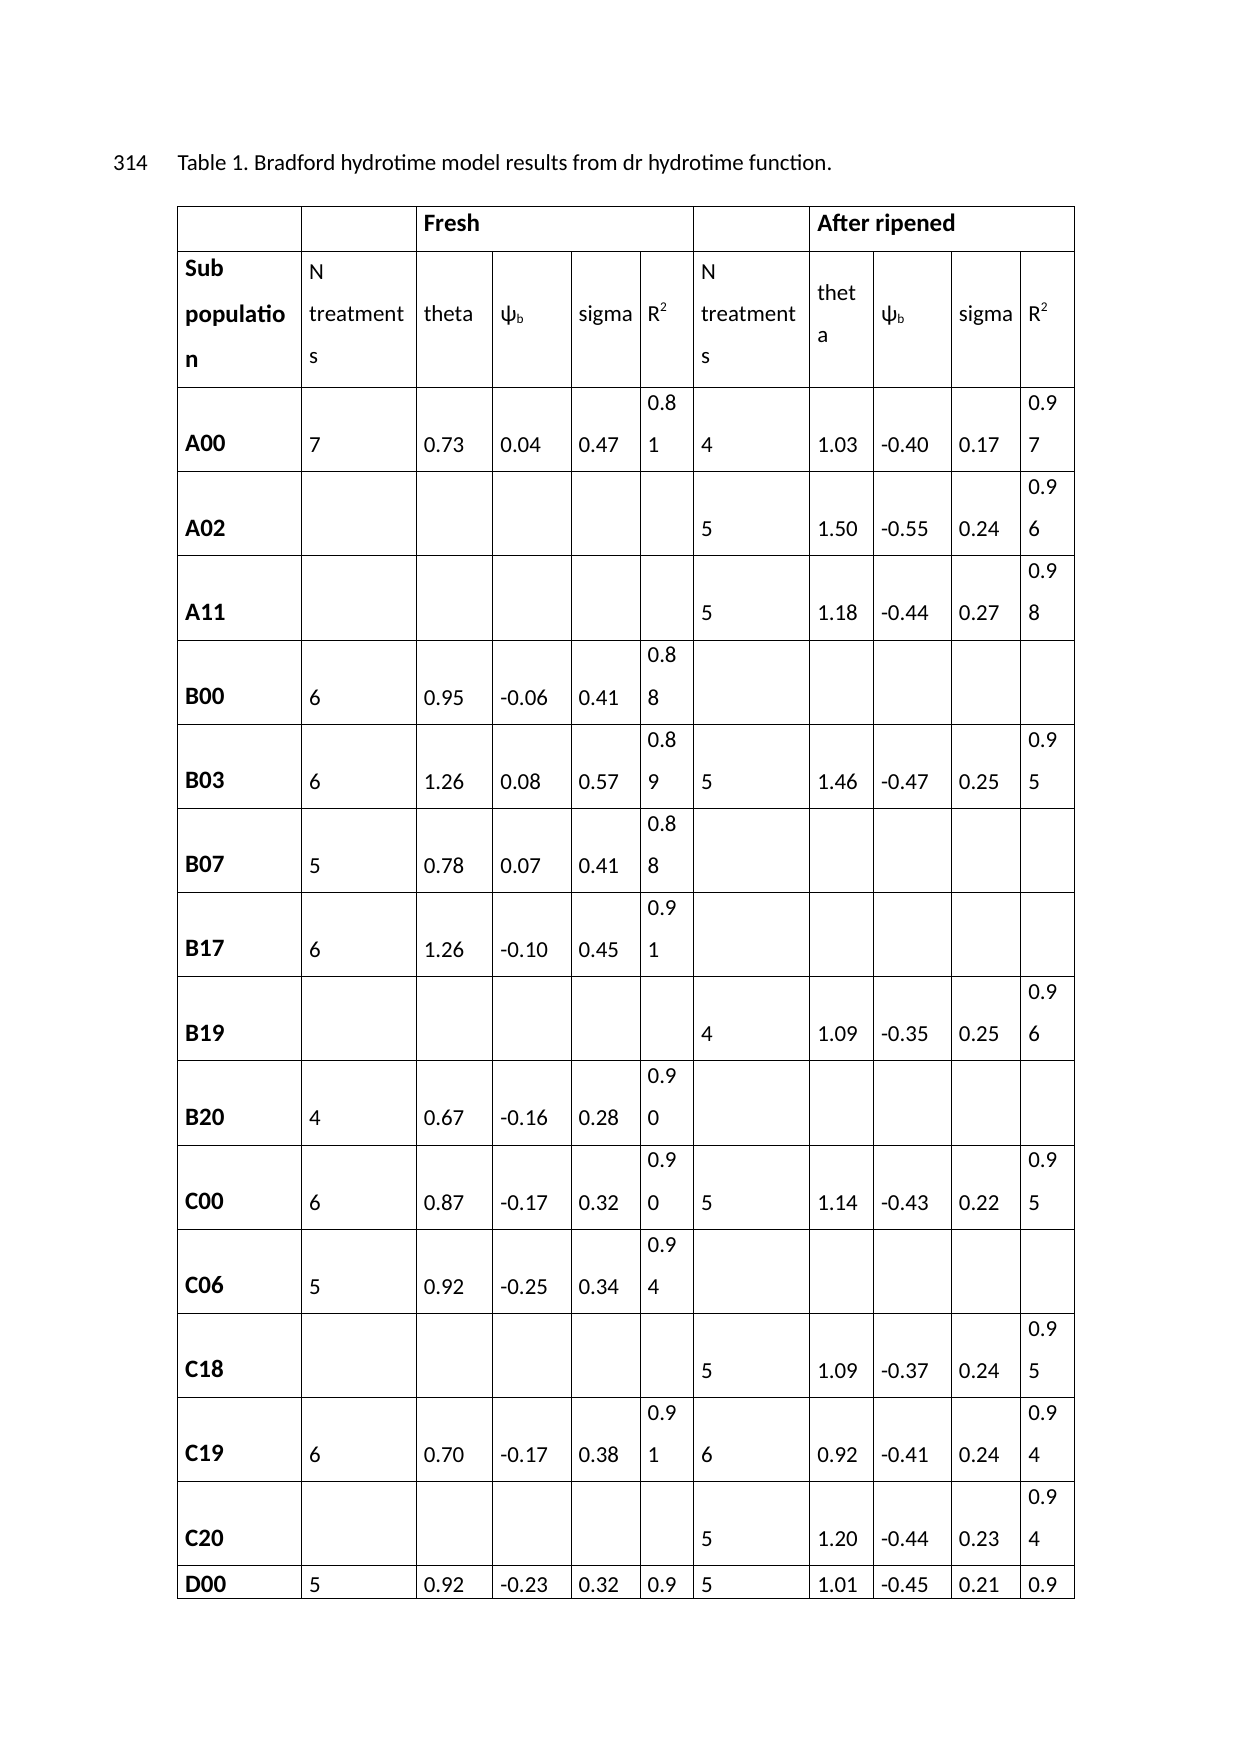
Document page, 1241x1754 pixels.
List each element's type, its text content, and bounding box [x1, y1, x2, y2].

table_cell 1.26 [417, 893, 492, 976]
table_cell 0.92 [417, 1230, 492, 1313]
table_cell 0.67 [417, 1061, 492, 1144]
table_cell 1.18 [810, 556, 873, 639]
table_cell [952, 641, 1020, 724]
table_cell A00 [178, 388, 301, 471]
table_cell [1021, 1061, 1074, 1144]
table_cell 1.26 [417, 725, 492, 808]
table_cell [874, 1061, 951, 1144]
table_cell 4 [694, 388, 809, 471]
table_cell [572, 1482, 640, 1565]
table_cell ψb [874, 252, 951, 387]
table_cell [641, 472, 693, 555]
table_cell 0.34 [572, 1230, 640, 1313]
table_cell 0.96 [1021, 472, 1074, 555]
table_cell [1021, 641, 1074, 724]
table_cell [493, 472, 571, 555]
table_cell 0.17 [952, 388, 1020, 471]
table_cell [493, 1482, 571, 1565]
table_cell 0.95 [1021, 725, 1074, 808]
table_cell C19 [178, 1398, 301, 1481]
table_cell [302, 1482, 416, 1565]
table_cell 0.28 [572, 1061, 640, 1144]
table_header [178, 207, 301, 251]
table_cell -0.41 [874, 1398, 951, 1481]
table_cell -0.10 [493, 893, 571, 976]
table_cell [952, 893, 1020, 976]
table_cell [572, 1314, 640, 1397]
table_cell B20 [178, 1061, 301, 1144]
table_cell B19 [178, 977, 301, 1060]
table_cell 0.47 [572, 388, 640, 471]
table_cell [874, 1230, 951, 1313]
text Table 1. Bradford hydrotime model results from dr hydrotime function. [177, 148, 1063, 176]
table_cell [810, 1061, 873, 1144]
table_cell 5 [302, 809, 416, 892]
table_cell 0.24 [952, 1314, 1020, 1397]
table_cell A11 [178, 556, 301, 639]
table_cell [641, 1314, 693, 1397]
table_cell [952, 809, 1020, 892]
table_header [302, 207, 416, 251]
table_cell 0.32 [572, 1566, 640, 1598]
table_cell B17 [178, 893, 301, 976]
table_cell 0.24 [952, 472, 1020, 555]
table_cell [572, 556, 640, 639]
table_cell 0.89 [641, 725, 693, 808]
table_cell 0.57 [572, 725, 640, 808]
table_cell 0.25 [952, 725, 1020, 808]
table_cell theta [417, 252, 492, 387]
table_cell 0.95 [1021, 1146, 1074, 1229]
table_cell [641, 556, 693, 639]
table_cell 0.32 [572, 1146, 640, 1229]
table_cell [641, 1482, 693, 1565]
table_cell 1.50 [810, 472, 873, 555]
table_cell [952, 1061, 1020, 1144]
table_cell [417, 472, 492, 555]
table_cell theta [810, 252, 873, 387]
table_cell [1021, 809, 1074, 892]
table_cell 5 [694, 1566, 809, 1598]
table_cell C06 [178, 1230, 301, 1313]
table_cell 0.92 [417, 1566, 492, 1598]
table_cell 5 [694, 725, 809, 808]
table_cell [417, 556, 492, 639]
table_cell [694, 1230, 809, 1313]
table_cell 0.91 [641, 893, 693, 976]
table_cell 4 [302, 1061, 416, 1144]
table_cell 0.81 [641, 388, 693, 471]
table_cell [810, 641, 873, 724]
table_cell 5 [694, 1482, 809, 1565]
table_cell B00 [178, 641, 301, 724]
table_cell [1021, 1230, 1074, 1313]
table_cell 0.92 [810, 1398, 873, 1481]
table_cell 0.38 [572, 1398, 640, 1481]
table_cell C20 [178, 1482, 301, 1565]
table_cell R2 [641, 252, 693, 387]
table_cell 4 [694, 977, 809, 1060]
table_cell 0.90 [641, 1146, 693, 1229]
table_cell R2 [1021, 252, 1074, 387]
table_cell [417, 1482, 492, 1565]
table_cell 6 [302, 1398, 416, 1481]
table_cell 5 [694, 1314, 809, 1397]
table_cell 0.23 [952, 1482, 1020, 1565]
table_cell 0.93 [1021, 1566, 1074, 1598]
table_cell 5 [302, 1230, 416, 1313]
table_cell 5 [694, 472, 809, 555]
table_cell 1.09 [810, 1314, 873, 1397]
table_cell -0.37 [874, 1314, 951, 1397]
table_cell 6 [302, 641, 416, 724]
table_cell -0.06 [493, 641, 571, 724]
table_cell [694, 1061, 809, 1144]
table_cell C00 [178, 1146, 301, 1229]
table_cell [572, 472, 640, 555]
table_cell 0.41 [572, 641, 640, 724]
table_cell -0.45 [874, 1566, 951, 1598]
table_cell 0.24 [952, 1398, 1020, 1481]
table_cell 0.21 [952, 1566, 1020, 1598]
table_cell -0.40 [874, 388, 951, 471]
table_cell -0.17 [493, 1398, 571, 1481]
table_cell 0.70 [417, 1398, 492, 1481]
table_cell [810, 1230, 873, 1313]
table_cell N treatments [694, 252, 809, 387]
table_cell 0.73 [417, 388, 492, 471]
table_cell 0.04 [493, 388, 571, 471]
table_cell -0.23 [493, 1566, 571, 1598]
table_cell 0.94 [1021, 1482, 1074, 1565]
table_cell -0.44 [874, 556, 951, 639]
table_cell [302, 556, 416, 639]
table_cell sigma [952, 252, 1020, 387]
table_cell -0.35 [874, 977, 951, 1060]
table_cell [694, 893, 809, 976]
table_cell 7 [302, 388, 416, 471]
table_cell -0.44 [874, 1482, 951, 1565]
table_cell 0.88 [641, 809, 693, 892]
table_cell 5 [694, 556, 809, 639]
table_cell 1.20 [810, 1482, 873, 1565]
table_cell B03 [178, 725, 301, 808]
table_cell Sub population [178, 252, 301, 387]
table_cell [874, 641, 951, 724]
table_cell C18 [178, 1314, 301, 1397]
table_cell [572, 977, 640, 1060]
table_cell sigma [572, 252, 640, 387]
table_cell 1.01 [810, 1566, 873, 1598]
table_cell 6 [302, 1146, 416, 1229]
table_header [694, 207, 809, 251]
table_cell 5 [302, 1566, 416, 1598]
table_cell [641, 977, 693, 1060]
table_cell [302, 472, 416, 555]
table_cell [952, 1230, 1020, 1313]
table_cell 1.09 [810, 977, 873, 1060]
table_cell 1.14 [810, 1146, 873, 1229]
table_cell 0.41 [572, 809, 640, 892]
table_cell 0.91 [641, 1398, 693, 1481]
table_cell 0.95 [1021, 1314, 1074, 1397]
table_cell 0.94 [641, 1230, 693, 1313]
table_cell [493, 1314, 571, 1397]
table_cell -0.43 [874, 1146, 951, 1229]
table_cell [874, 809, 951, 892]
table_cell 0.08 [493, 725, 571, 808]
table_cell [302, 977, 416, 1060]
table_cell 0.07 [493, 809, 571, 892]
table_cell [694, 641, 809, 724]
table_cell [493, 977, 571, 1060]
table_cell N treatments [302, 252, 416, 387]
table_header After ripened [810, 207, 1074, 251]
table_cell -0.25 [493, 1230, 571, 1313]
table_cell 1.03 [810, 388, 873, 471]
table_cell [874, 893, 951, 976]
table_header Fresh [417, 207, 693, 251]
table_cell 0.97 [1021, 388, 1074, 471]
table_cell [810, 893, 873, 976]
table_cell 0.90 [641, 1061, 693, 1144]
table_cell ψb [493, 252, 571, 387]
table_cell -0.47 [874, 725, 951, 808]
table_cell [810, 809, 873, 892]
table_cell 6 [694, 1398, 809, 1481]
table_cell 1.46 [810, 725, 873, 808]
table_cell [302, 1314, 416, 1397]
table_cell 0.25 [952, 977, 1020, 1060]
table_cell [417, 977, 492, 1060]
table_cell 0.78 [417, 809, 492, 892]
table_cell -0.55 [874, 472, 951, 555]
table_cell [1021, 893, 1074, 976]
table_cell [493, 556, 571, 639]
table_cell -0.17 [493, 1146, 571, 1229]
table_cell 0.88 [641, 641, 693, 724]
table_cell 0.91 [641, 1566, 693, 1598]
table_cell 0.94 [1021, 1398, 1074, 1481]
table_cell 6 [302, 893, 416, 976]
table_cell 0.45 [572, 893, 640, 976]
table_cell D00 [178, 1566, 301, 1598]
table_cell 0.87 [417, 1146, 492, 1229]
table_cell 6 [302, 725, 416, 808]
table_cell 0.22 [952, 1146, 1020, 1229]
table_cell [417, 1314, 492, 1397]
table_cell [694, 809, 809, 892]
table_cell -0.16 [493, 1061, 571, 1144]
table_cell 0.98 [1021, 556, 1074, 639]
table_cell 0.96 [1021, 977, 1074, 1060]
table_cell 0.27 [952, 556, 1020, 639]
table_cell 0.95 [417, 641, 492, 724]
table_cell B07 [178, 809, 301, 892]
table_cell 5 [694, 1146, 809, 1229]
table_cell A02 [178, 472, 301, 555]
